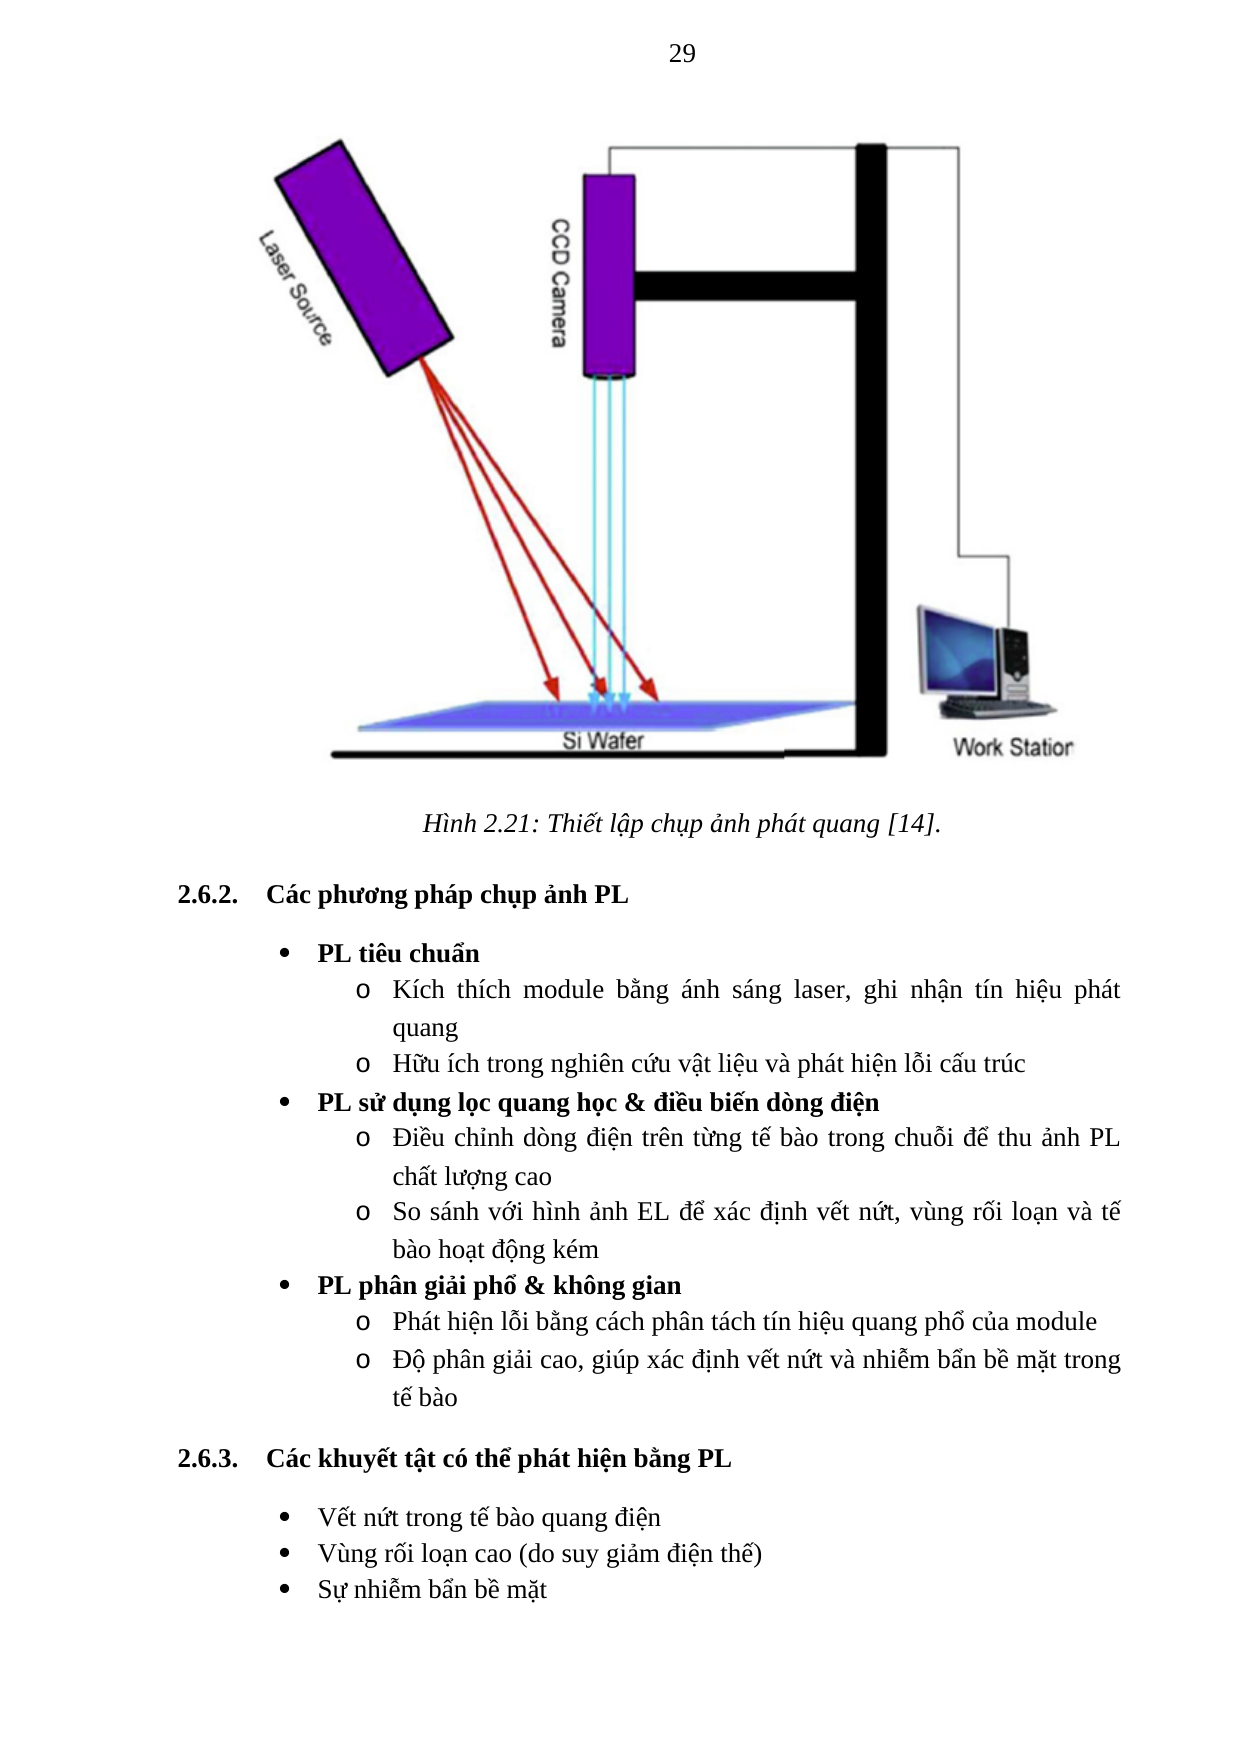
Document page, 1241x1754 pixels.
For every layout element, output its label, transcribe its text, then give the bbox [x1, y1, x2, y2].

list Hữu ích trong nghiên cứu vật liệu và phát hiện lỗi cấu trúc [355, 1047, 1122, 1081]
list Vết nứt trong tế bào quang điện [280, 1501, 1122, 1533]
subtitle Các khuyết tật có thể phát hiện bằng PL [177, 1442, 1122, 1473]
subtitle Các phương pháp chụp ảnh PL [177, 878, 1122, 909]
list PL phân giải phổ & không gian [280, 1269, 1122, 1300]
list Phát hiện lỗi bằng cách phân tách tín hiệu quang phổ của module [355, 1305, 1122, 1338]
list So sánh với hình ảnh EL để xác định vết nứt, vùng rối loạn và tế bào hoạt động kém [355, 1195, 1122, 1264]
list Điều chỉnh dòng điện trên từng tế bào trong chuỗi để thu ảnh PL chất lượng cao [355, 1122, 1122, 1191]
list Vùng rối loạn cao (do suy giảm điện thế) [280, 1537, 1122, 1568]
picture [177, 121, 1123, 779]
list Kích thích module bằng ánh sáng laser, ghi nhận tín hiệu phát quang [355, 973, 1122, 1043]
list Độ phân giải cao, giúp xác định vết nứt và nhiễm bẩn bề mặt trong tế bào [355, 1343, 1122, 1413]
list PL tiêu chuẩn [280, 937, 1122, 969]
list Sự nhiễm bẩn bề mặt [280, 1573, 1122, 1604]
list PL sử dụng lọc quang học & điều biến dòng điện [280, 1086, 1122, 1117]
text Hình .: Thiết lập chụp ảnh phát quang . [177, 807, 1122, 838]
